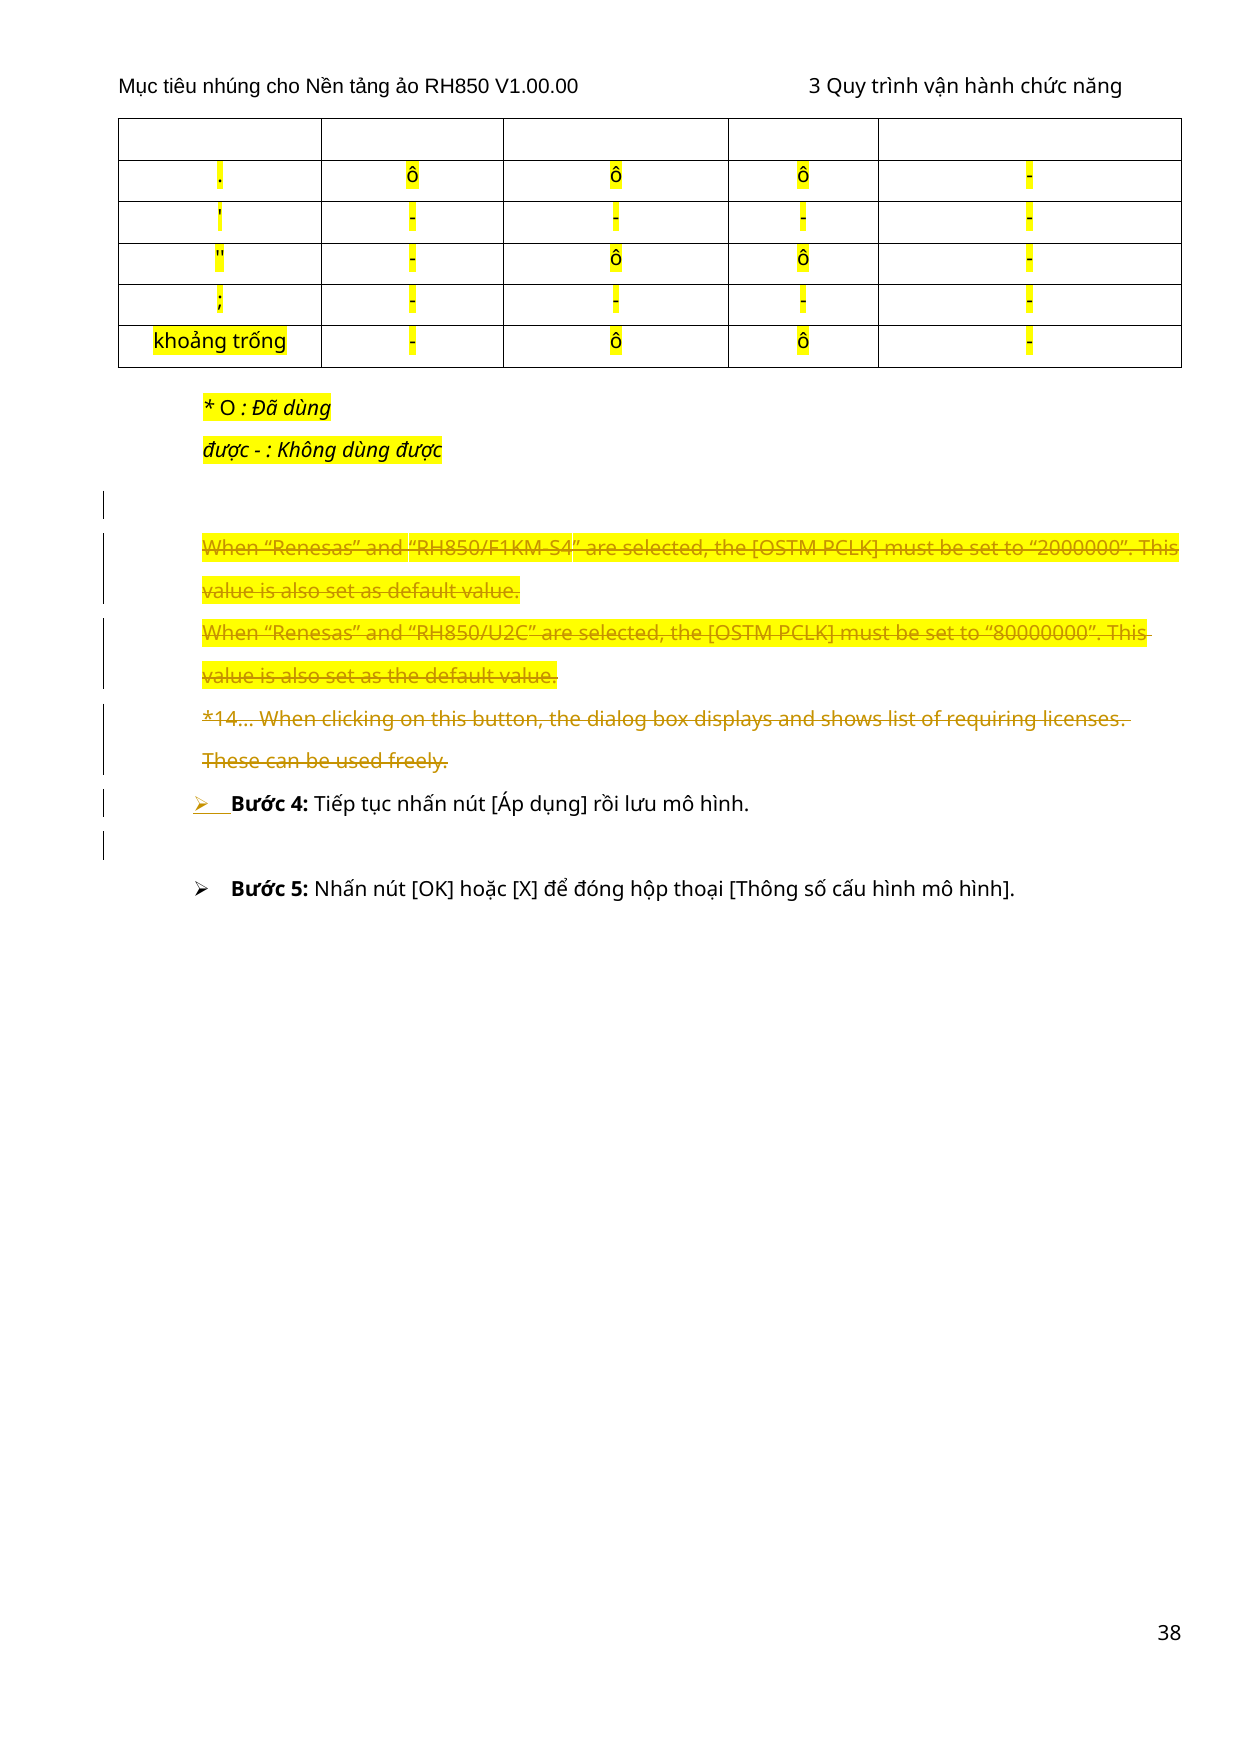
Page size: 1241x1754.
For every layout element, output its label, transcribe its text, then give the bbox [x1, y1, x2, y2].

table_cell ô [729, 244, 878, 284]
list Bước 5: Nhấn nút [OK] hoặc [X] để đóng hộp thoại [Thông số cấu hình mô hình]. [193, 874, 1181, 902]
table_cell - [504, 119, 728, 159]
table_cell ô [504, 161, 728, 201]
table_cell ô [322, 161, 503, 201]
table_cell '' [119, 244, 321, 284]
table_cell - [879, 285, 1181, 325]
table_cell - [322, 285, 503, 325]
text * O : Đã dùng được - : Không dùng được [202, 393, 1181, 464]
table_cell - [322, 119, 503, 159]
table_cell - [322, 244, 503, 284]
table_cell , [119, 119, 321, 159]
table_cell - [729, 285, 878, 325]
table_cell - [322, 326, 503, 367]
table_cell - [504, 285, 728, 325]
table_cell ô [729, 326, 878, 367]
table_cell - [879, 202, 1181, 242]
table_cell - [879, 244, 1181, 284]
table_cell . [119, 161, 321, 201]
table_cell - [322, 202, 503, 242]
table_cell - [879, 161, 1181, 201]
table_cell khoảng trống [119, 326, 321, 367]
table_cell - [879, 119, 1181, 159]
list Bước 4: Tiếp tục nhấn nút [Áp dụng] rồi lưu mô hình. [193, 789, 1181, 817]
table_cell ' [119, 202, 321, 242]
table_cell ; [119, 285, 321, 325]
table_cell - [729, 119, 878, 159]
table_cell ô [504, 326, 728, 367]
table_cell - [504, 202, 728, 242]
table_cell ô [729, 161, 878, 201]
table_cell - [729, 202, 878, 242]
table_cell - [879, 326, 1181, 367]
table_cell ô [504, 244, 728, 284]
